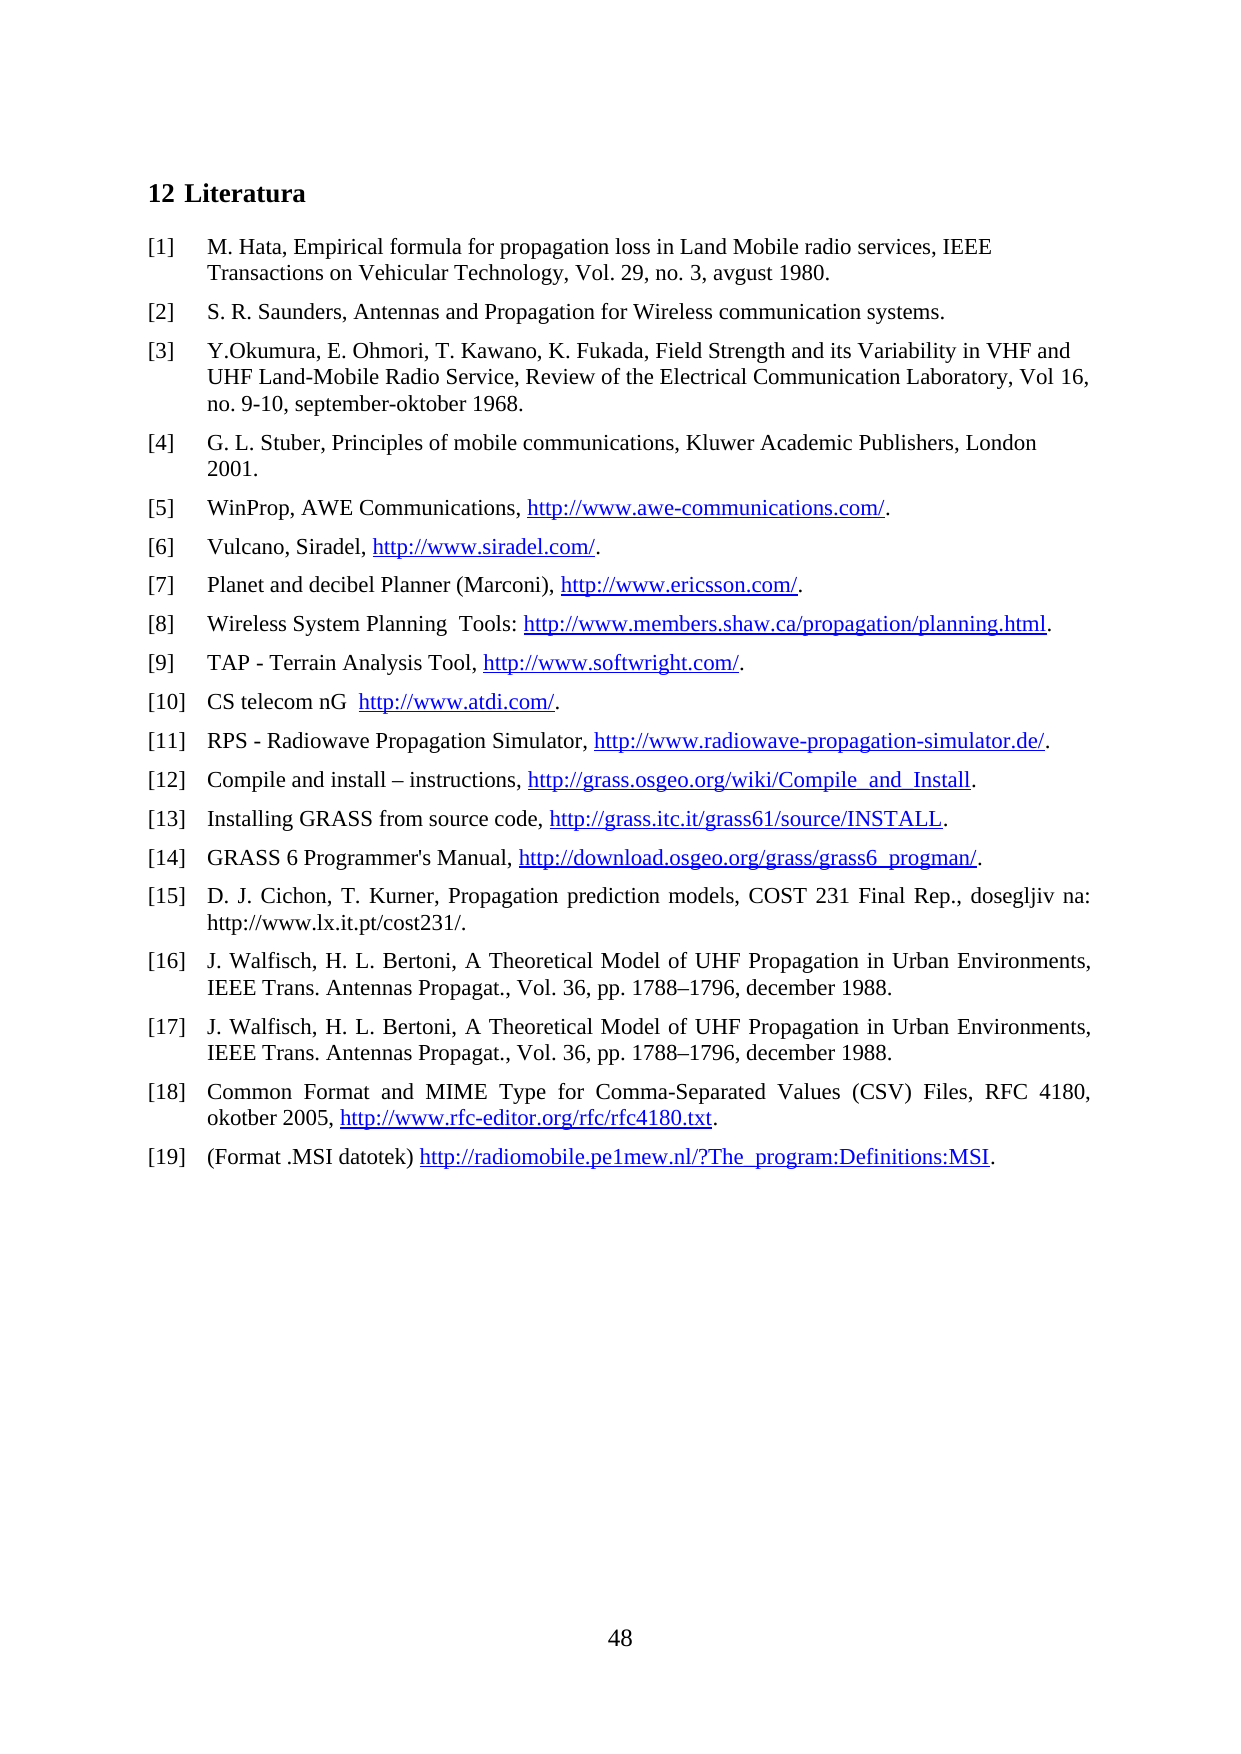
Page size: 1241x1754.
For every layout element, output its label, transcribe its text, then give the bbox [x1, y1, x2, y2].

text [5] WinProp, AWE Communications, http://www.awe-communications.com/. [148, 494, 1092, 520]
text [11] RPS - Radiowave Propagation Simulator, http://www.radiowave-propagation-simulator.de/. [148, 727, 1092, 753]
text [3] Y.Okumura, E. Ohmori, T. Kawano, K. Fukada, Field Strength and its Variability in VHF and UHF Land-Mobile Radio Service, Review of the Electrical Communication Laboratory, Vol 16, no. 9-10, september-oktober 1968. [148, 337, 1092, 416]
text [12] Compile and install – instructions, http://grass.osgeo.org/wiki/Compile_and_Install. [148, 766, 1092, 792]
text [1] M. Hata, Empirical formula for propagation loss in Land Mobile radio services, IEEE Transactions on Vehicular Technology, Vol. 29, no. 3, avgust 1980. [148, 233, 1092, 286]
text [4] G. L. Stuber, Principles of mobile communications, Kluwer Academic Publishers, London 2001. [148, 429, 1092, 481]
text [6] Vulcano, Siradel, http://www.siradel.com/. [148, 533, 1092, 559]
text [19] (Format .MSI datotek) http://radiomobile.pe1mew.nl/?The_program:Definitions:MSI. [148, 1143, 1092, 1169]
text [15] D. J. Cichon, T. Kurner, Propagation prediction models, COST 231 Final Rep., dosegljiv na: http://www.lx.it.pt/cost231/. [148, 882, 1092, 935]
text [17] J. Walfisch, H. L. Bertoni, A Theoretical Model of UHF Propagation in Urban Environments, IEEE Trans. Antennas Propagat., Vol. 36, pp. 1788–1796, december 1988. [148, 1013, 1092, 1066]
text [2] S. R. Saunders, Antennas and Propagation for Wireless communication systems. [148, 298, 1092, 324]
subtitle Literatura [148, 177, 1092, 208]
text [14] GRASS 6 Programmer's Manual, http://download.osgeo.org/grass/grass6_progman/. [148, 843, 1092, 870]
text [16] J. Walfisch, H. L. Bertoni, A Theoretical Model of UHF Propagation in Urban Environments, IEEE Trans. Antennas Propagat., Vol. 36, pp. 1788–1796, december 1988. [148, 948, 1092, 1000]
text [7] Planet and decibel Planner (Marconi), http://www.ericsson.com/. [148, 572, 1092, 598]
text [13] Installing GRASS from source code, http://grass.itc.it/grass61/source/INSTALL. [148, 805, 1092, 831]
text [8] Wireless System Planning Tools: http://www.members.shaw.ca/propagation/planning.html. [148, 610, 1092, 637]
text [9] TAP - Terrain Analysis Tool, http://www.softwright.com/. [148, 649, 1092, 676]
text [10] CS telecom nG http://www.atdi.com/. [148, 688, 1092, 714]
text [18] Common Format and MIME Type for Comma-Separated Values (CSV) Files, RFC 4180, okotber 2005, http://www.rfc-editor.org/rfc/rfc4180.txt. [148, 1078, 1092, 1131]
